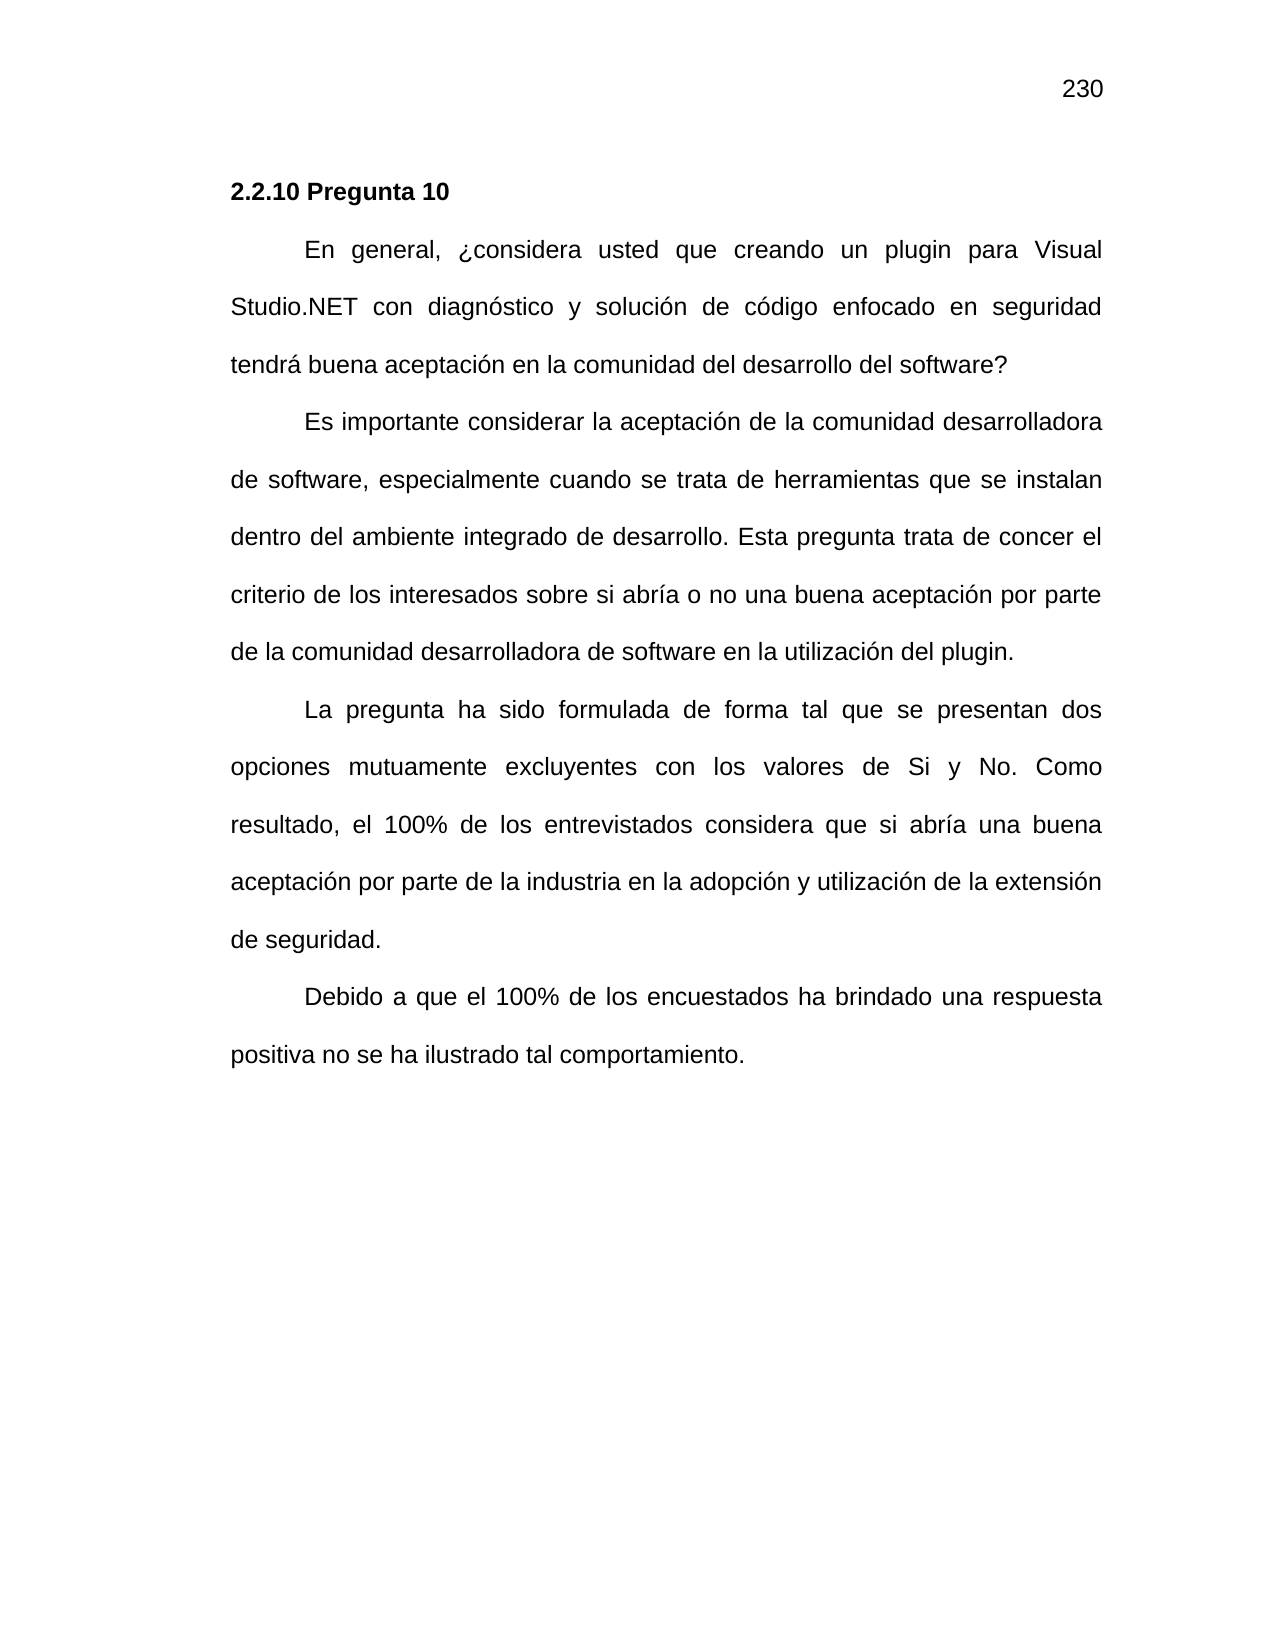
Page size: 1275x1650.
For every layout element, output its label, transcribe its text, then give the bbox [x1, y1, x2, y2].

text En general, ¿considera usted que creando un plugin para Visual Studio.NET con diagnóstico y solución de código enfocado en seguridad tendrá buena aceptación en la comunidad del desarrollo del software? [230, 235, 1104, 378]
text Debido a que el 100% de los encuestados ha brindado una respuesta positiva no se ha ilustrado tal comportamiento. [230, 982, 1104, 1068]
text Es importante considerar la aceptación de la comunidad desarrolladora de software, especialmente cuando se trata de herramientas que se instalan dentro del ambiente integrado de desarrollo. Esta pregunta trata de concer el criterio de los interesados sobre si abría o no una buena aceptación por parte de la comunidad desarrolladora de software en la utilización del plugin. [230, 407, 1104, 666]
subtitle 2.2.10 Pregunta 10 [230, 177, 1104, 206]
text La pregunta ha sido formulada de forma tal que se presentan dos opciones mutuamente excluyentes con los valores de Si y No. Como resultado, el 100% de los entrevistados considera que si abría una buena aceptación por parte de la industria en la adopción y utilización de la extensión de seguridad. [230, 695, 1104, 953]
